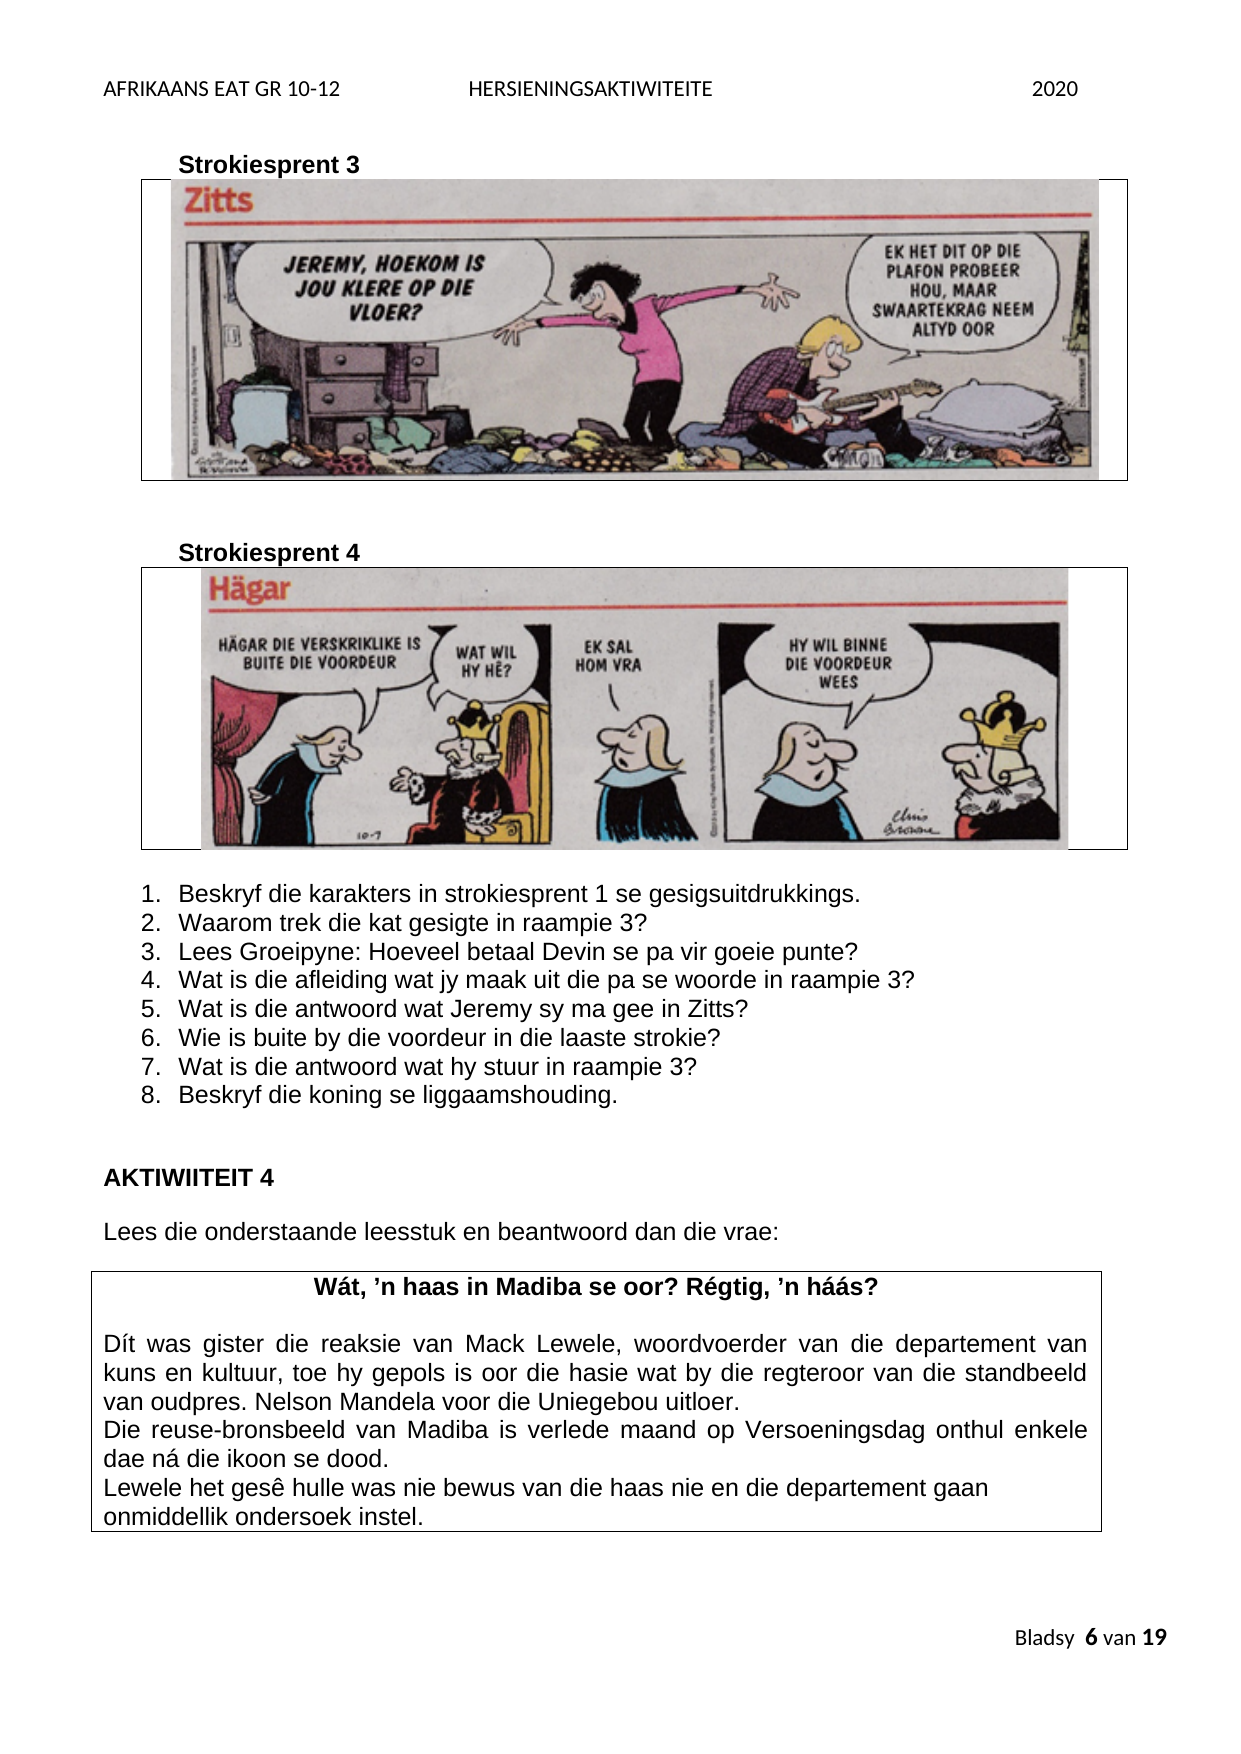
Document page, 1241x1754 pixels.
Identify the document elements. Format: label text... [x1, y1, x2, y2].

list Wat is die afleiding wat jy maak uit die pa se woorde in raampie 3? [141, 965, 1167, 994]
list Lees Groeipyne: Hoeveel betaal Devin se pa vir goeie punte? [141, 937, 1167, 965]
text Strokiesprent 4 [178, 538, 1167, 567]
table_header [1069, 568, 1127, 849]
list Beskryf die koning se liggaamshouding. [141, 1080, 1167, 1109]
picture [201, 568, 1069, 850]
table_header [92, 1272, 1101, 1531]
table_header [1099, 180, 1127, 480]
text Lees die onderstaande leesstuk en beantwoord dan die vrae: [103, 1217, 1167, 1246]
list Waarom trek die kat gesigte in raampie 3? [141, 908, 1167, 937]
list Beskryf die karakters in strokiesprent 1 se gesigsuitdrukkings. [141, 879, 1167, 908]
text Strokiesprent 3 [178, 150, 1167, 179]
table_header [142, 568, 201, 849]
picture [170, 179, 1099, 480]
list Wat is die antwoord wat hy stuur in raampie 3? [141, 1052, 1167, 1080]
table_header [142, 180, 170, 480]
list Wie is buite by die voordeur in die laaste strokie? [141, 1023, 1167, 1052]
text AKTIWIITEIT 4 [103, 1163, 1167, 1192]
list Wat is die antwoord wat Jeremy sy ma gee in Zitts? [141, 994, 1167, 1023]
